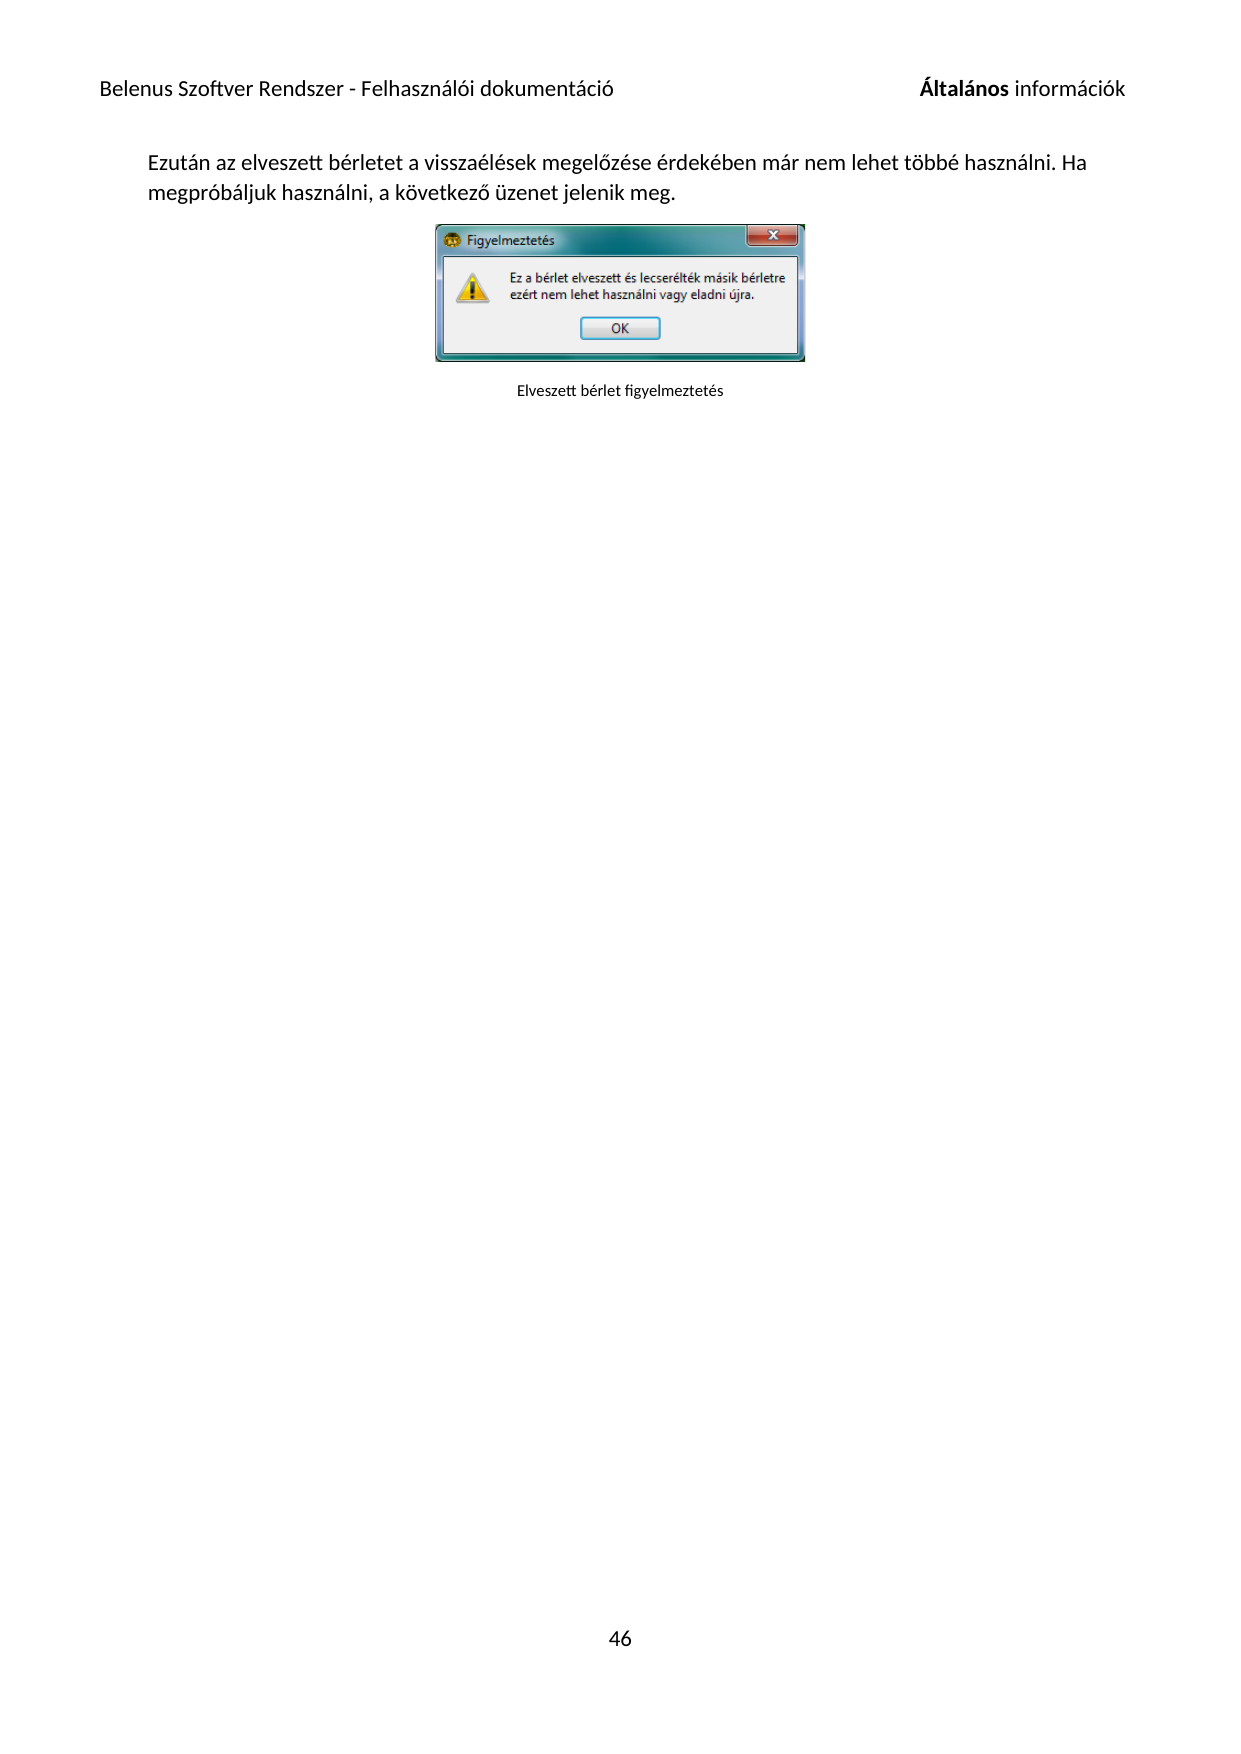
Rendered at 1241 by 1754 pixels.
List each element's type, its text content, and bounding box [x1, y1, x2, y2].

picture [435, 224, 805, 362]
text Elveszett bérlet figyelmeztetés [148, 381, 1093, 401]
text Ezután az elveszett bérletet a visszaélések megelőzése érdekében már nem lehet többé használni. Ha megpróbáljuk használni, a következő üzenet jelenik meg. [148, 148, 1093, 206]
